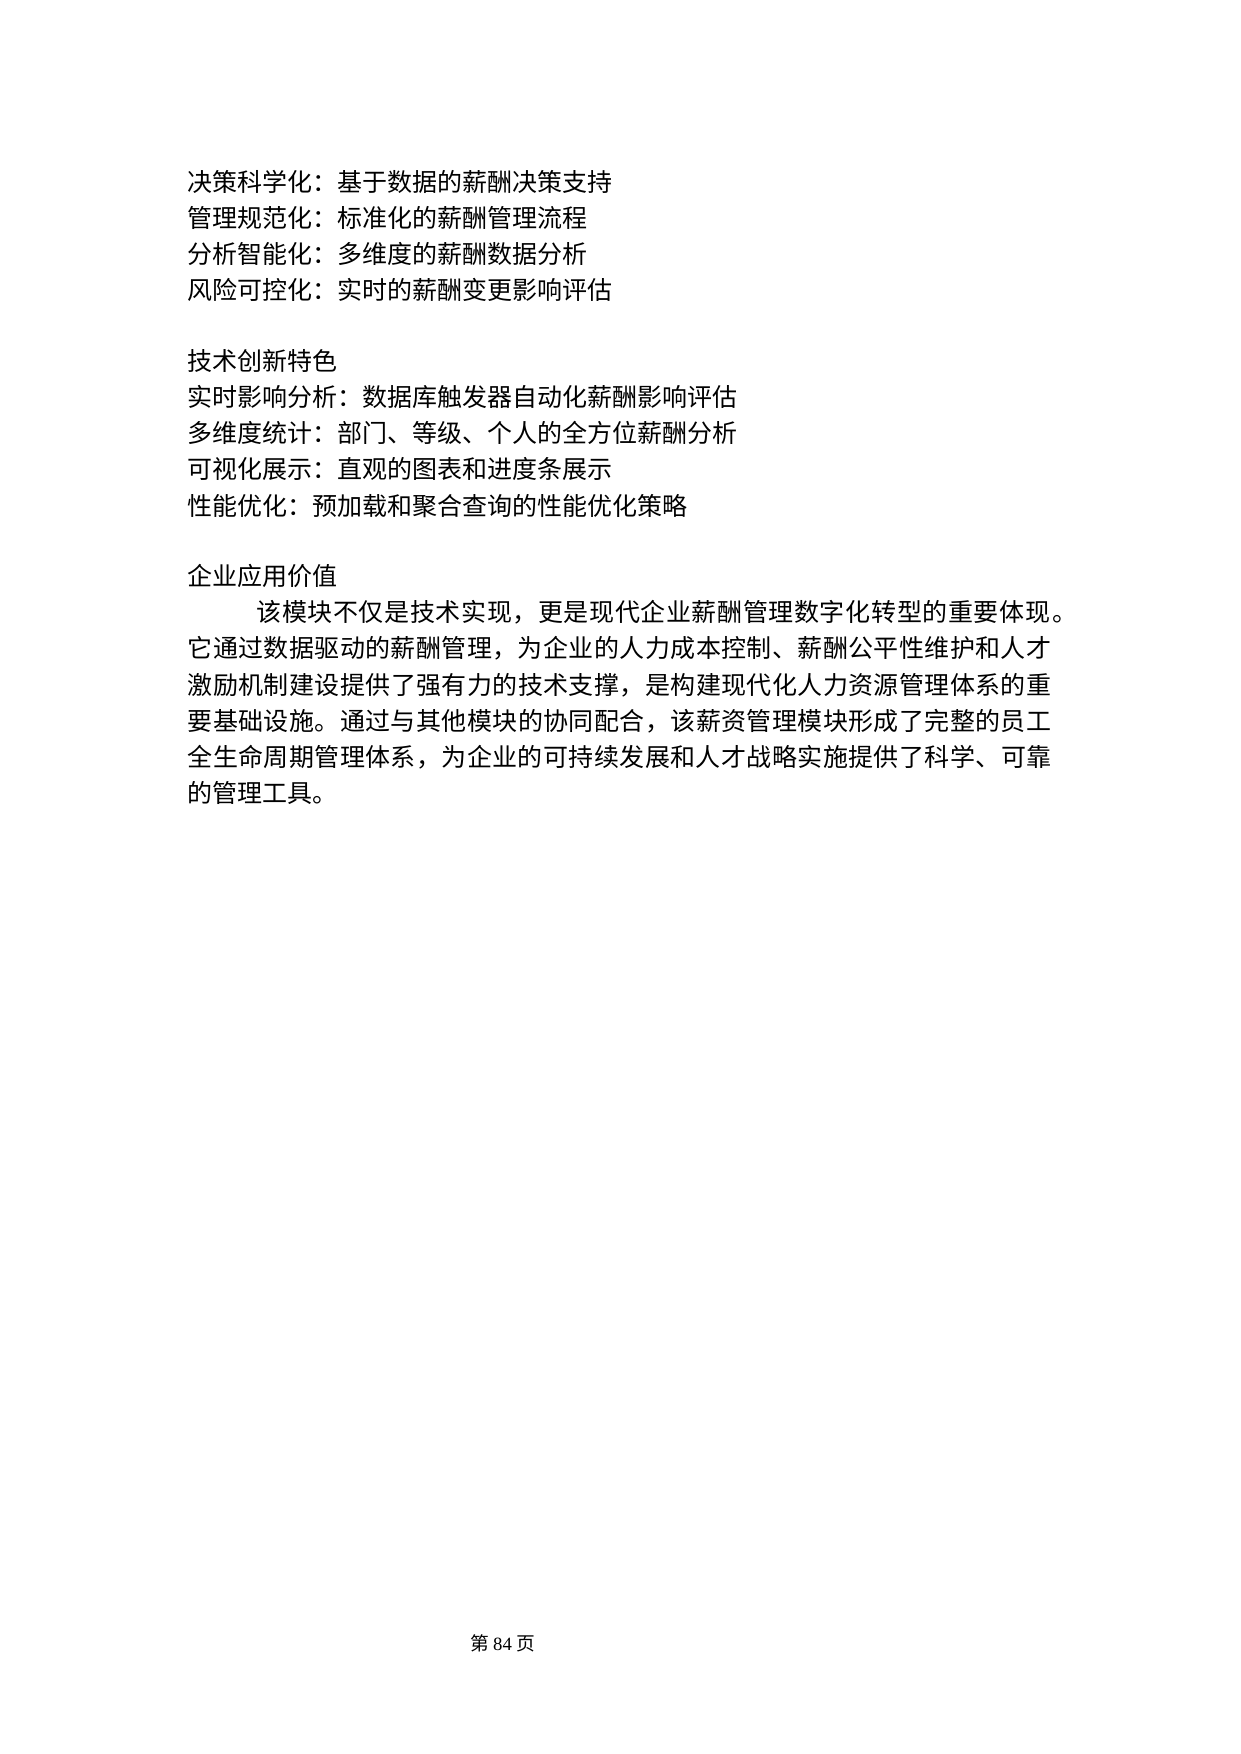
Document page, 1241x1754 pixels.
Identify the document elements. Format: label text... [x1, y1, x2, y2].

list 分析智能化：多维度的薪酬数据分析 [187, 234, 1053, 271]
list 实时影响分析：数据库触发器自动化薪酬影响评估 [187, 377, 1053, 413]
list 多维度统计：部门、等级、个人的全方位薪酬分析 [187, 413, 1053, 450]
list 决策科学化：基于数据的薪酬决策支持 [187, 162, 1053, 198]
list 技术创新特色 [187, 341, 1053, 377]
list 企业应用价值 [187, 556, 1053, 593]
list 风险可控化：实时的薪酬变更影响评估 [187, 271, 1053, 307]
list 性能优化：预加载和聚合查询的性能优化策略 [187, 486, 1053, 522]
list 管理规范化：标准化的薪酬管理流程 [187, 198, 1053, 234]
list 该模块不仅是技术实现，更是现代企业薪酬管理数字化转型的重要体现。它通过数据驱动的薪酬管理，为企业的人力成本控制、薪酬公平性维护和人才激励机制建设提供了强有力的技术支撑，是构建现代化人力资源管理体系的重要基础设施。通过与其他模块的协同配合，该薪资管理模块形成了完整的员工全生命周期管理体系，为企业的可持续发展和人才战略实施提供了科学、可靠的管理工具。 [187, 593, 1053, 810]
list 可视化展示：直观的图表和进度条展示 [187, 450, 1053, 486]
